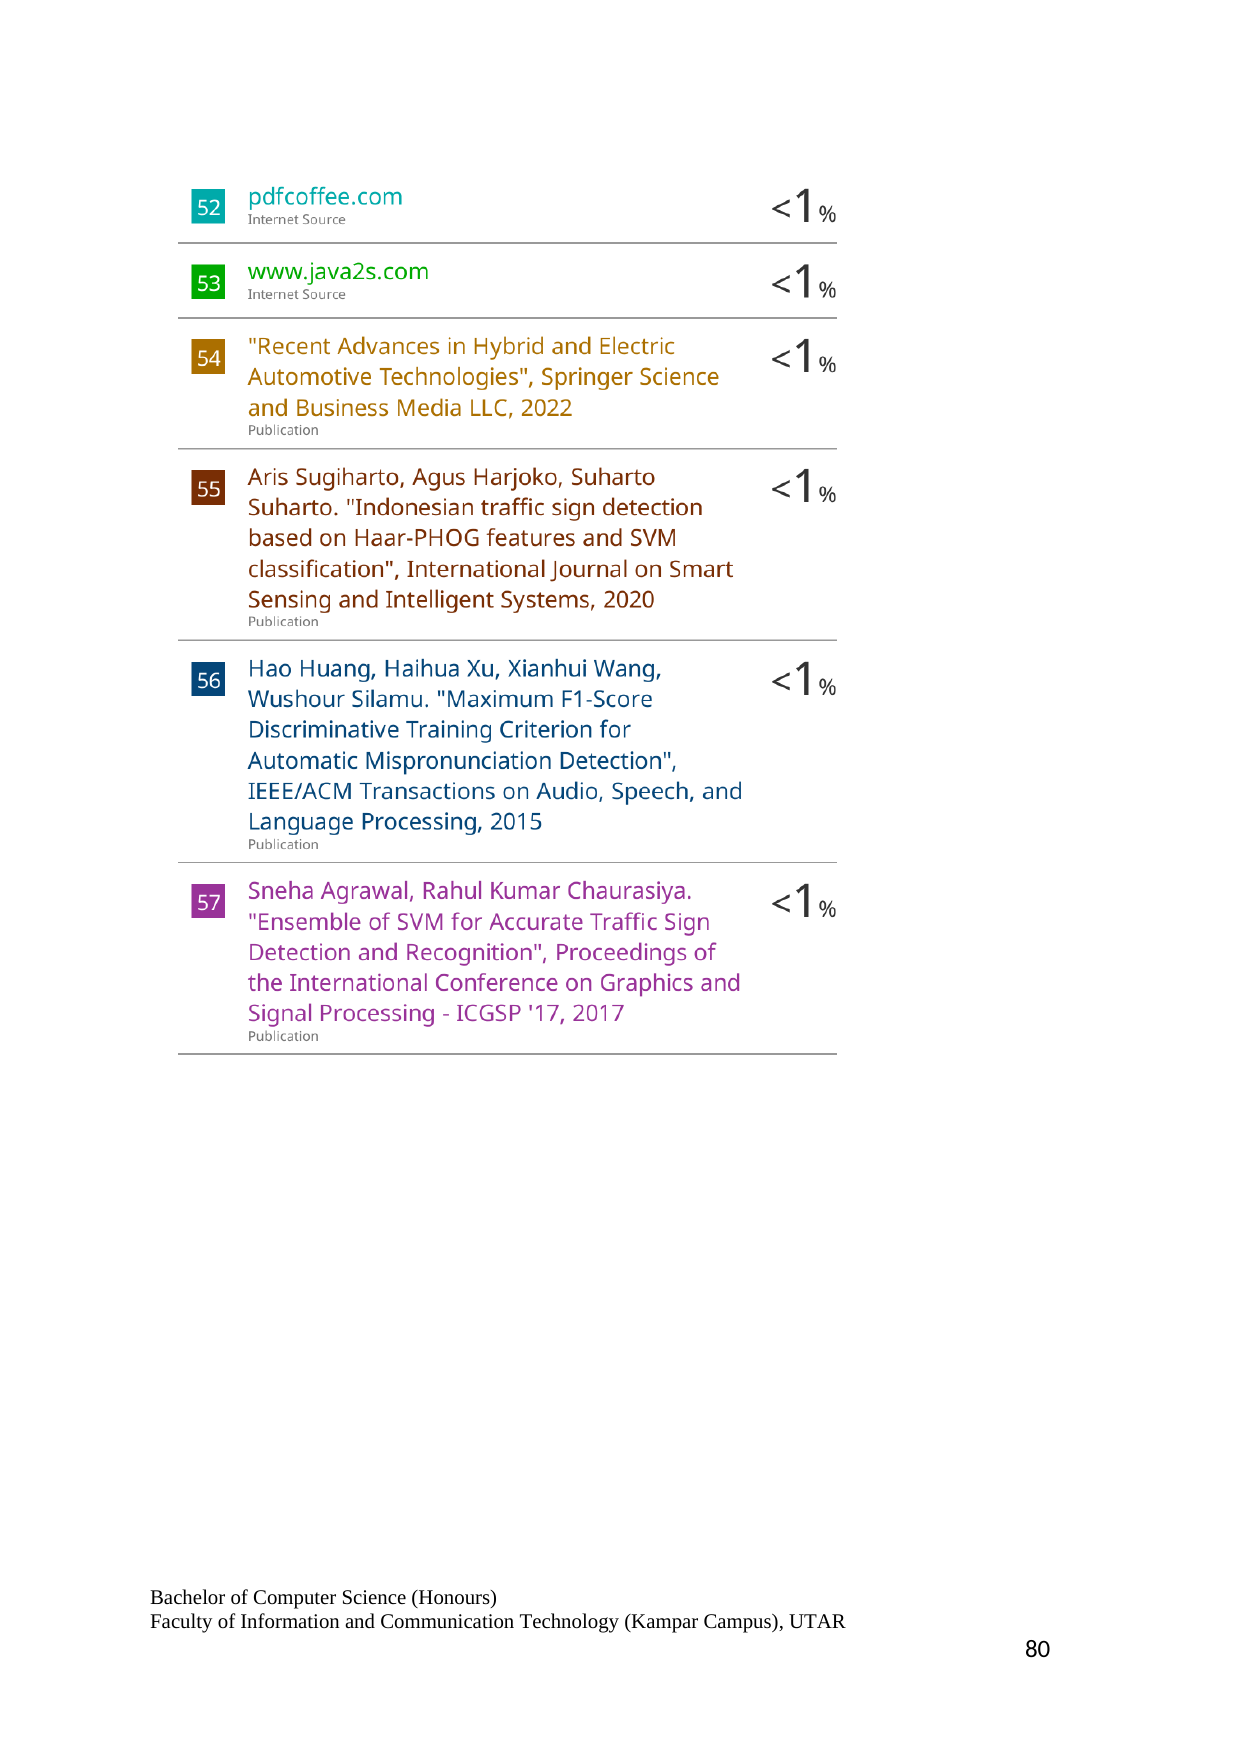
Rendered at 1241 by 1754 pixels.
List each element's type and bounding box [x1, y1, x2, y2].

picture [150, 150, 882, 1089]
